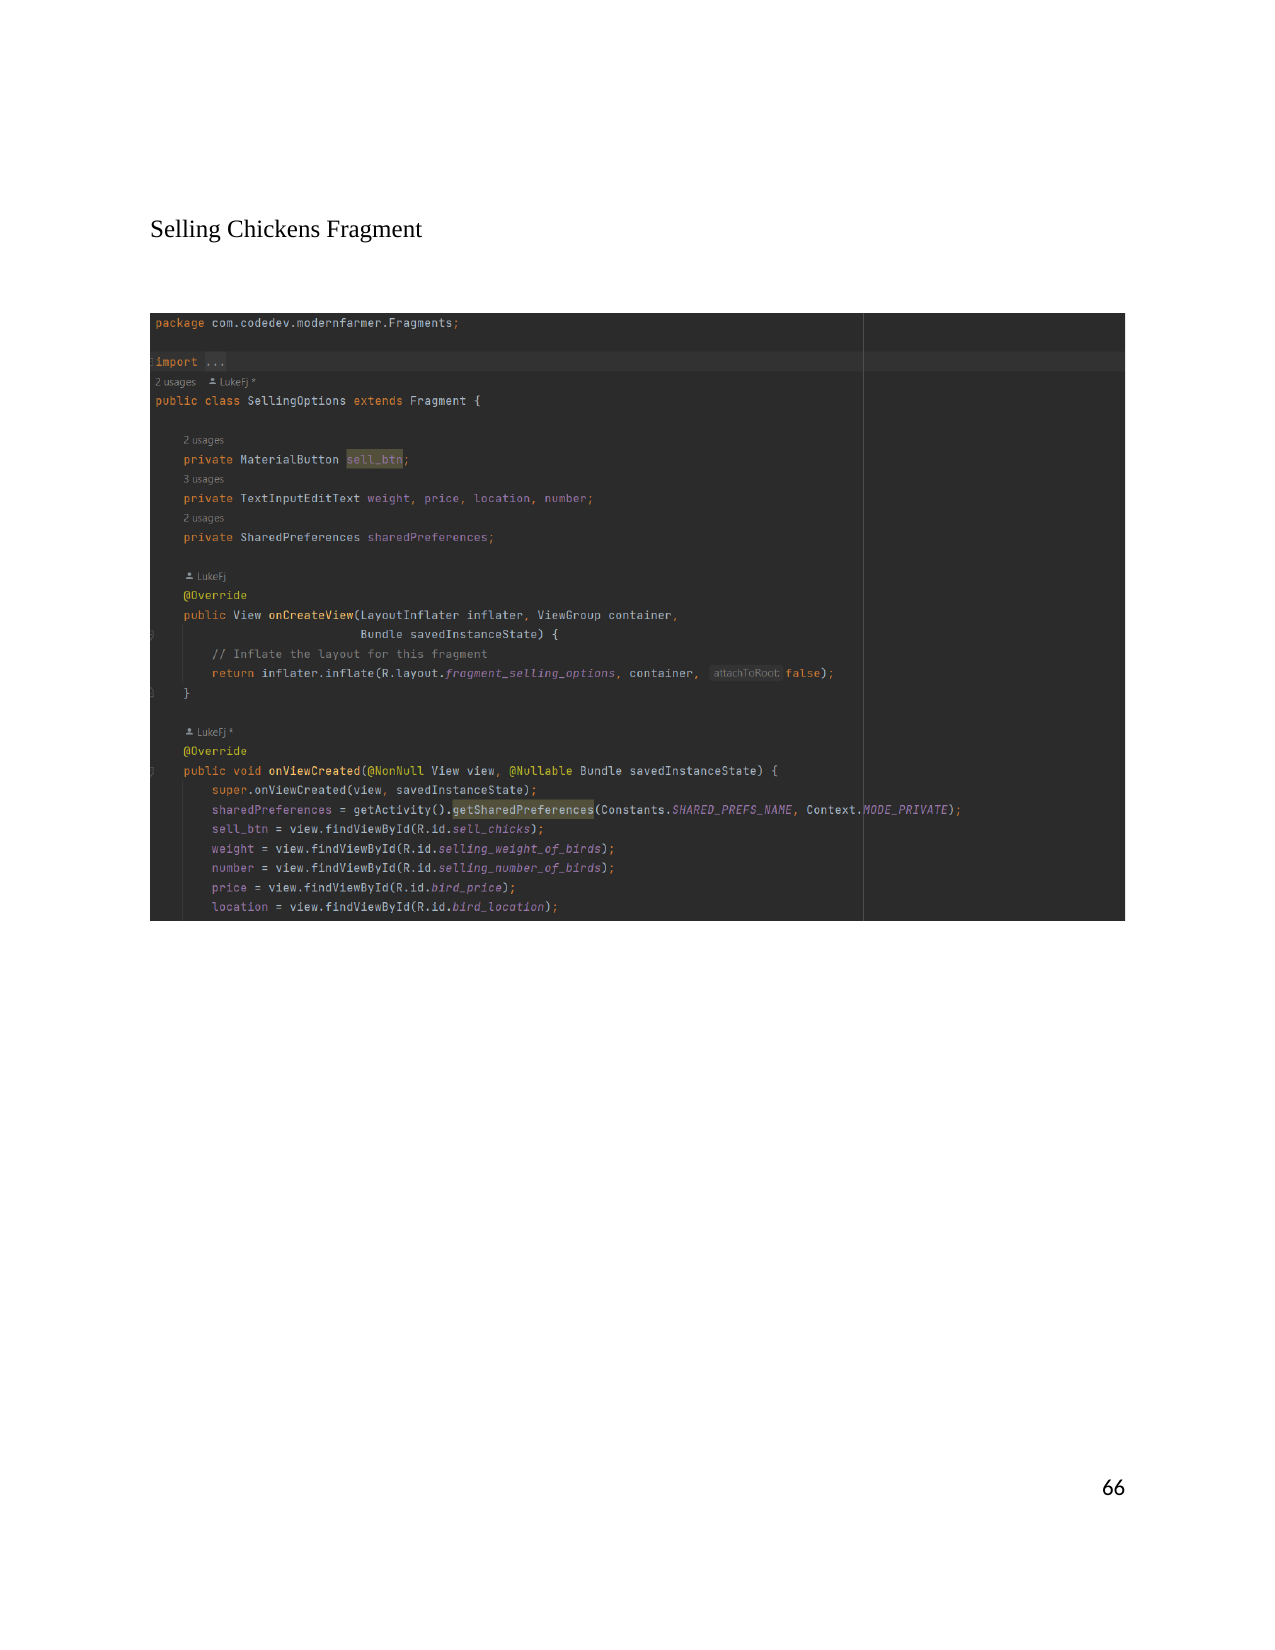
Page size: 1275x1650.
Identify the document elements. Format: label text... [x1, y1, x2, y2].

picture [150, 313, 1125, 921]
subtitle Selling Chickens Fragment [150, 214, 1125, 243]
